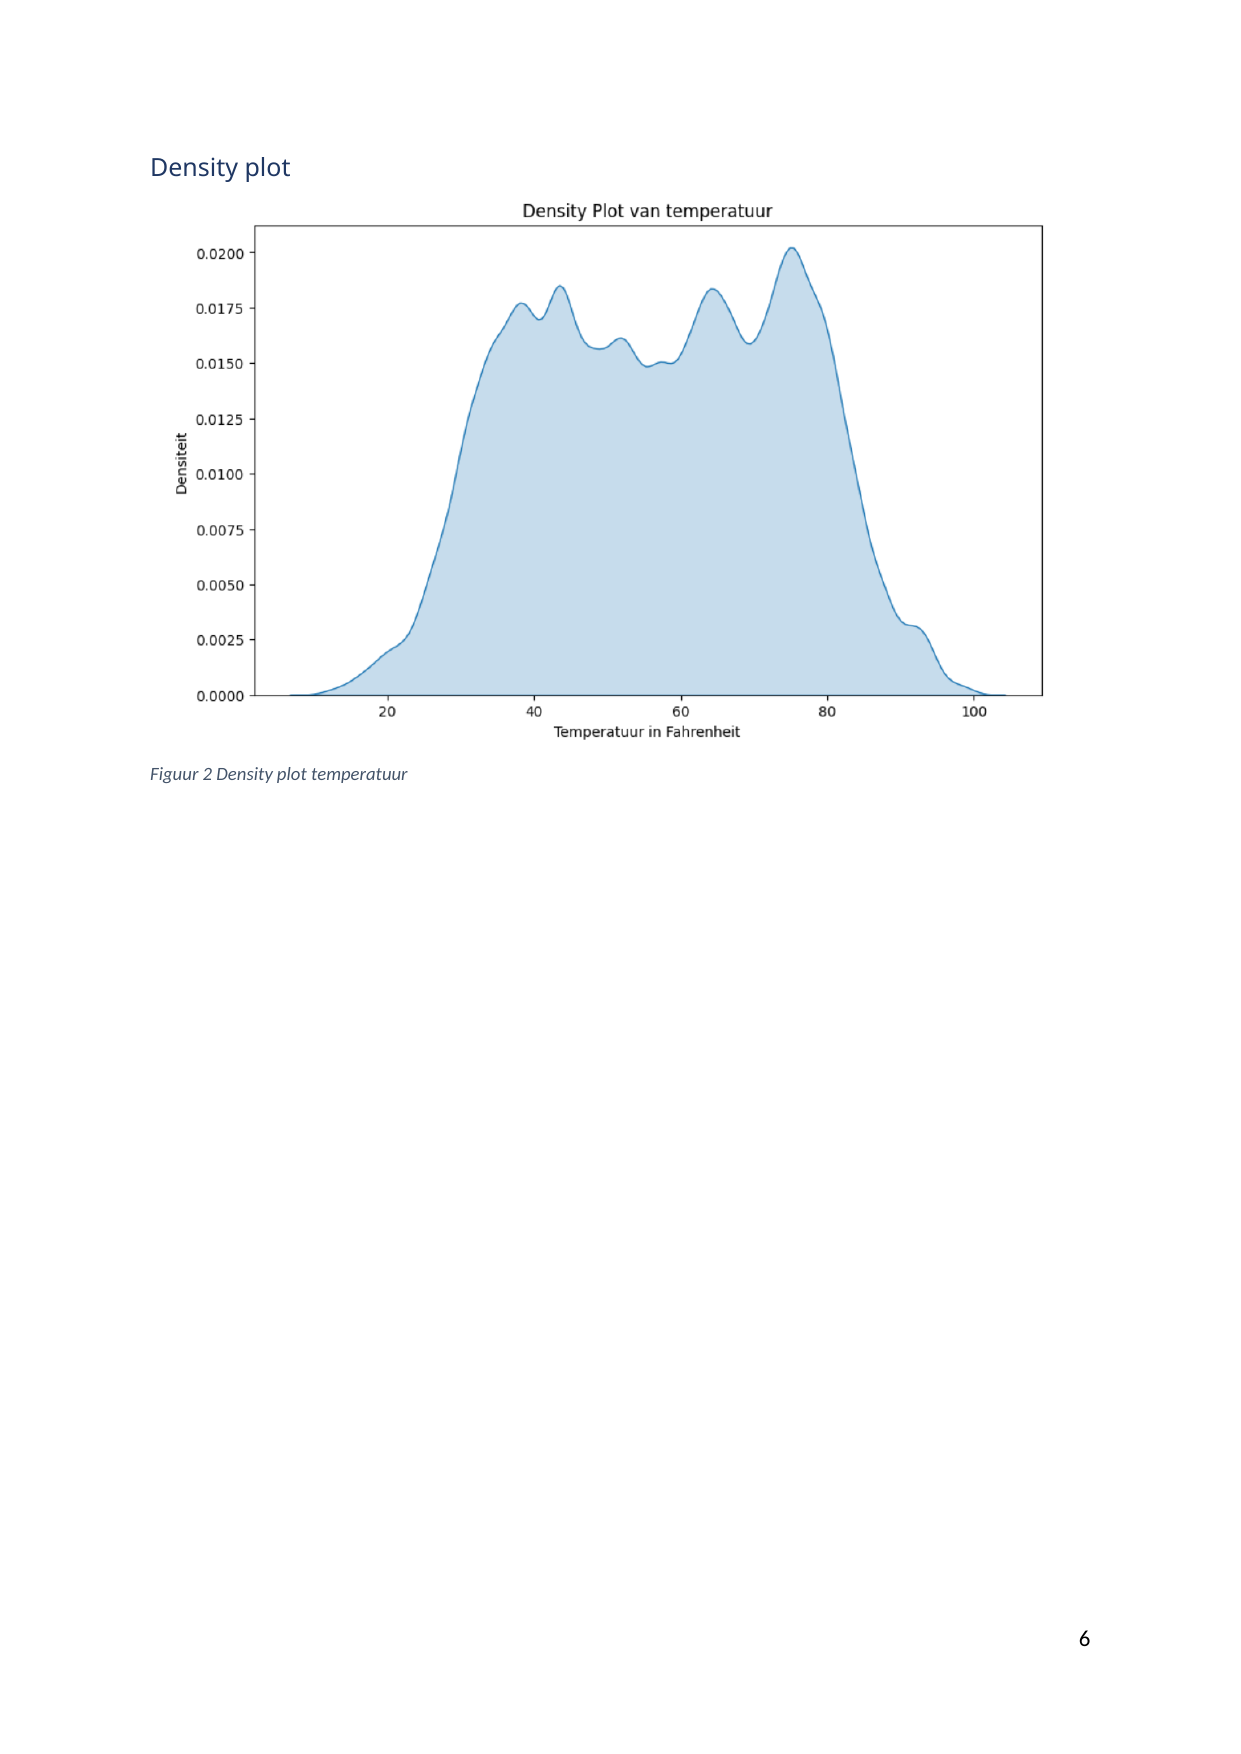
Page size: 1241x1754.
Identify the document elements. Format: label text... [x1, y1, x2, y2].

subtitle Density plot [150, 150, 1090, 184]
picture [150, 186, 1091, 743]
text Figuur 2 Density plot temperatuur [150, 762, 1090, 785]
